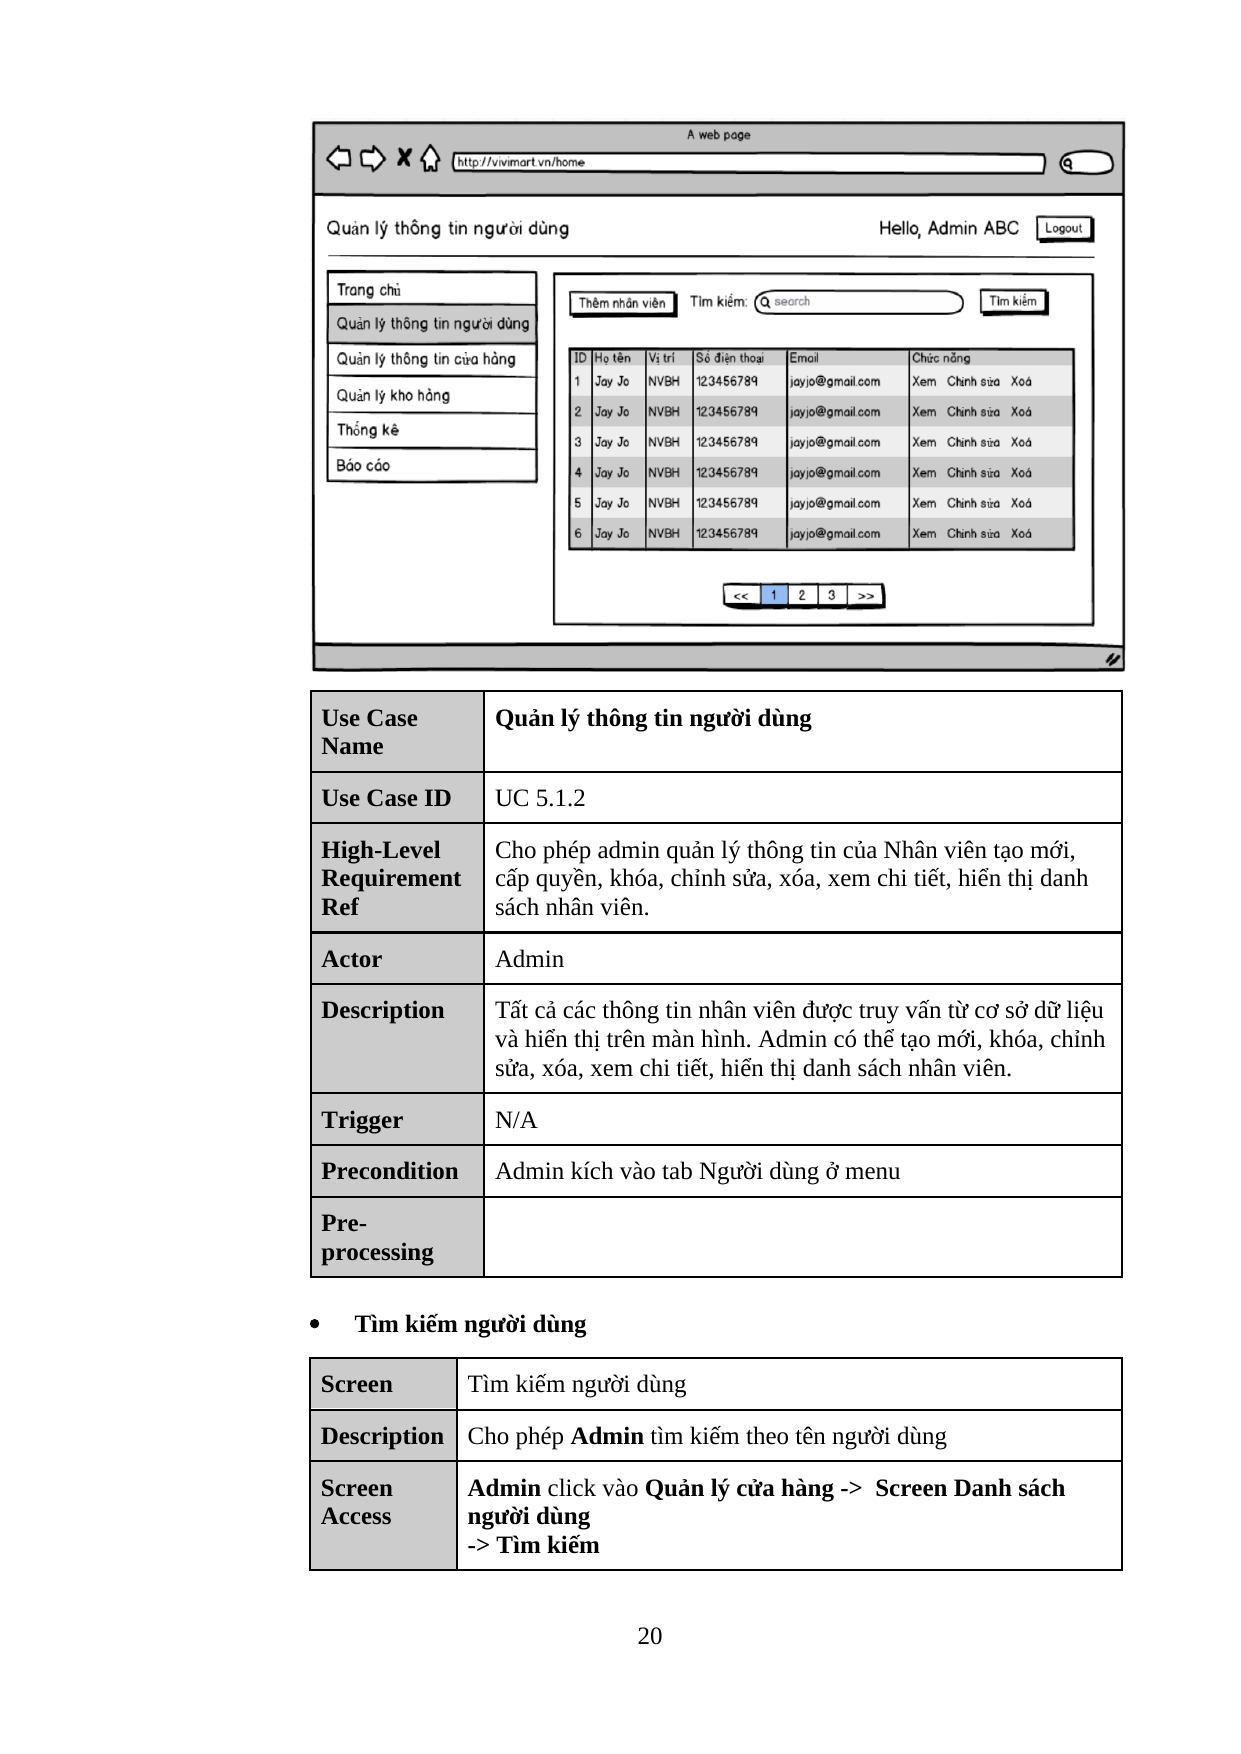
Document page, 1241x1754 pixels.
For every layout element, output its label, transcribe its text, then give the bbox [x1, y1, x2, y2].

table_cell Pre-processing [312, 1198, 483, 1276]
table_cell N/A [485, 1094, 1121, 1144]
table_cell Admin [485, 934, 1121, 983]
table_cell Tất cả các thông tin nhân viên được truy vấn từ cơ sở dữ liệu và hiển thị trên màn hình. Admin có thể tạo mới, khóa, chỉnh sửa, xóa, xem chi tiết, hiển thị danh sách nhân viên. [485, 985, 1121, 1092]
table_header Screen [311, 1359, 456, 1408]
table_cell Description [312, 985, 483, 1092]
table_header Tìm kiếm người dùng [458, 1359, 1121, 1408]
table_cell Admin kích vào tab Người dùng ở menu [485, 1146, 1121, 1196]
table_cell Precondition [312, 1146, 483, 1196]
table_cell High-Level Requirement Ref [312, 824, 483, 931]
table_cell Use Case ID [312, 773, 483, 822]
table_cell Actor [312, 934, 483, 983]
table_cell UC 5.1.2 [485, 773, 1121, 822]
table_header Quản lý thông tin người dùng [485, 692, 1121, 771]
picture [310, 118, 1126, 672]
table_cell Admin click vào Quản lý cửa hàng -> Screen Danh sách người dùng -> Tìm kiếm [458, 1462, 1121, 1569]
list Tìm kiếm người dùng [310, 1309, 1122, 1338]
table_cell Trigger [312, 1094, 483, 1144]
table_header Use Case Name [312, 692, 483, 771]
table_cell Description [311, 1411, 456, 1460]
table_cell [485, 1198, 1121, 1276]
table_cell Cho phép admin quản lý thông tin của Nhân viên tạo mới, cấp quyền, khóa, chỉnh sửa, xóa, xem chi tiết, hiển thị danh sách nhân viên. [485, 824, 1121, 931]
table_cell Screen Access [311, 1462, 456, 1569]
table_cell Cho phép Admin tìm kiếm theo tên người dùng [458, 1411, 1121, 1460]
